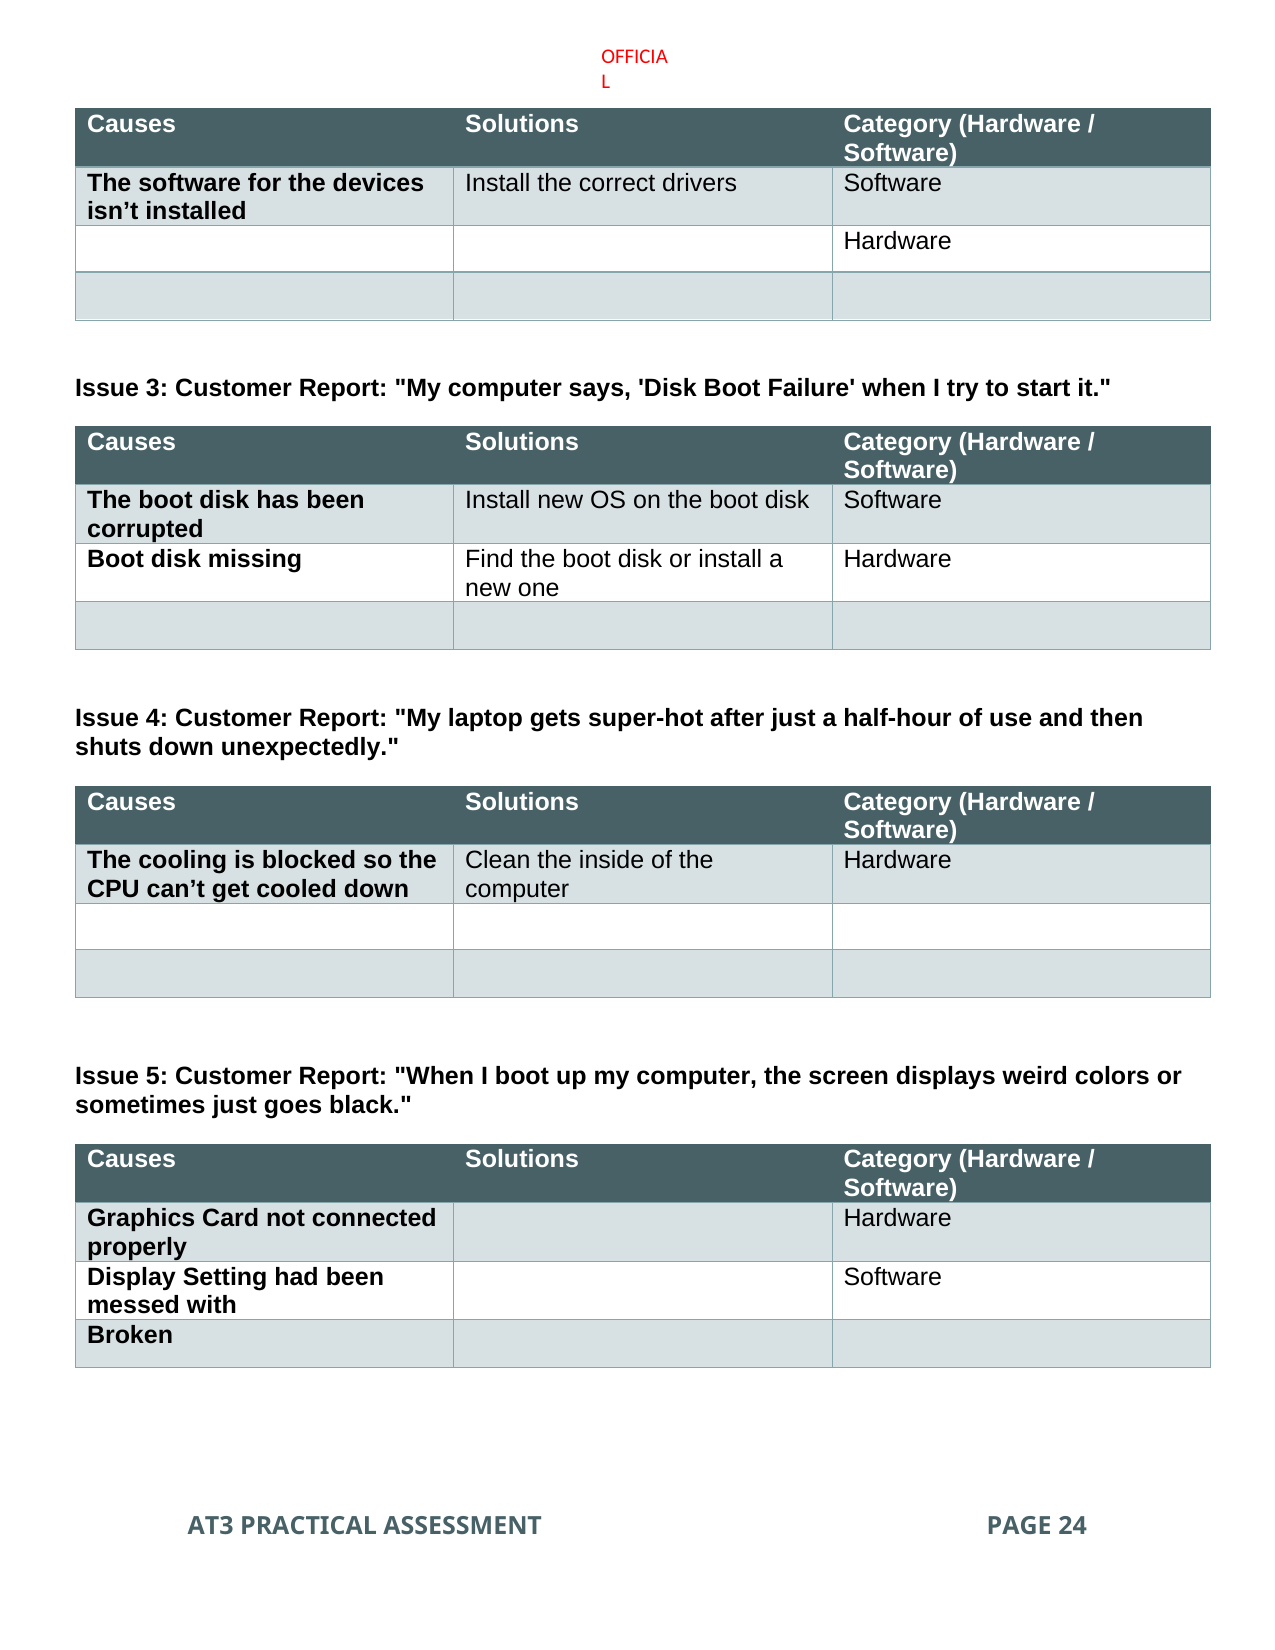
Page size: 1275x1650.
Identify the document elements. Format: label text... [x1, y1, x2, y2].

text Issue 3: Customer Report: "My computer says, 'Disk Boot Failure' when I try to start it." [75, 373, 1200, 402]
table_cell Software [833, 1262, 1210, 1319]
table_cell Install new OS on the boot disk [454, 485, 832, 543]
table_cell The cooling is blocked so the CPU can’t get cooled down [76, 845, 453, 903]
table_cell Hardware [833, 1203, 1210, 1261]
table_cell The software for the devices isn’t installed [76, 168, 453, 225]
table_cell Hardware [833, 544, 1210, 601]
table_cell Hardware [833, 845, 1210, 903]
table_header Solutions [454, 427, 832, 484]
table_cell Boot disk missing [76, 544, 453, 601]
table_cell [454, 226, 832, 271]
table_cell Software [833, 485, 1210, 543]
table_cell Hardware [833, 226, 1210, 271]
subtitle Issue 4: Customer Report: "My laptop gets super-hot after just a half-hour of use and then shuts down unexpectedly." [75, 703, 1200, 761]
table_cell Clean the inside of the computer [454, 845, 832, 903]
table_cell [454, 602, 832, 649]
table_header Category (Hardware / Software) [833, 109, 1210, 166]
table_header Causes [76, 1145, 453, 1202]
table_cell [76, 602, 453, 649]
table_cell Find the boot disk or install a new one [454, 544, 832, 601]
table_cell [76, 950, 453, 997]
table_header Category (Hardware / Software) [833, 1145, 1210, 1202]
table_header Causes [76, 787, 453, 844]
table_cell [454, 1262, 832, 1319]
table_cell [833, 904, 1210, 949]
table_cell [833, 1320, 1210, 1367]
table_cell The boot disk has been corrupted [76, 485, 453, 543]
table_cell [76, 226, 453, 271]
table_cell [454, 1203, 832, 1261]
subtitle Issue 5: Customer Report: "When I boot up my computer, the screen displays weird colors or sometimes just goes black." [75, 1061, 1200, 1118]
table_cell [833, 602, 1210, 649]
table_cell Display Setting had been messed with [76, 1262, 453, 1319]
table_cell Graphics Card not connected properly [76, 1203, 453, 1261]
table_cell [833, 273, 1210, 319]
table_cell [454, 1320, 832, 1367]
table_header Causes [76, 427, 453, 484]
table_header Category (Hardware / Software) [833, 787, 1210, 844]
table_cell [833, 950, 1210, 997]
table_header Solutions [454, 109, 832, 166]
table_cell [76, 273, 453, 319]
table_cell [454, 950, 832, 997]
table_cell [454, 904, 832, 949]
table_cell [76, 904, 453, 949]
table_cell [454, 273, 832, 319]
table_header Solutions [454, 787, 832, 844]
table_header Causes [76, 109, 453, 166]
table_cell Install the correct drivers [454, 168, 832, 225]
table_cell Software [833, 168, 1210, 225]
table_header Category (Hardware / Software) [833, 427, 1210, 484]
table_header Solutions [454, 1145, 832, 1202]
table_cell Broken [76, 1320, 453, 1367]
